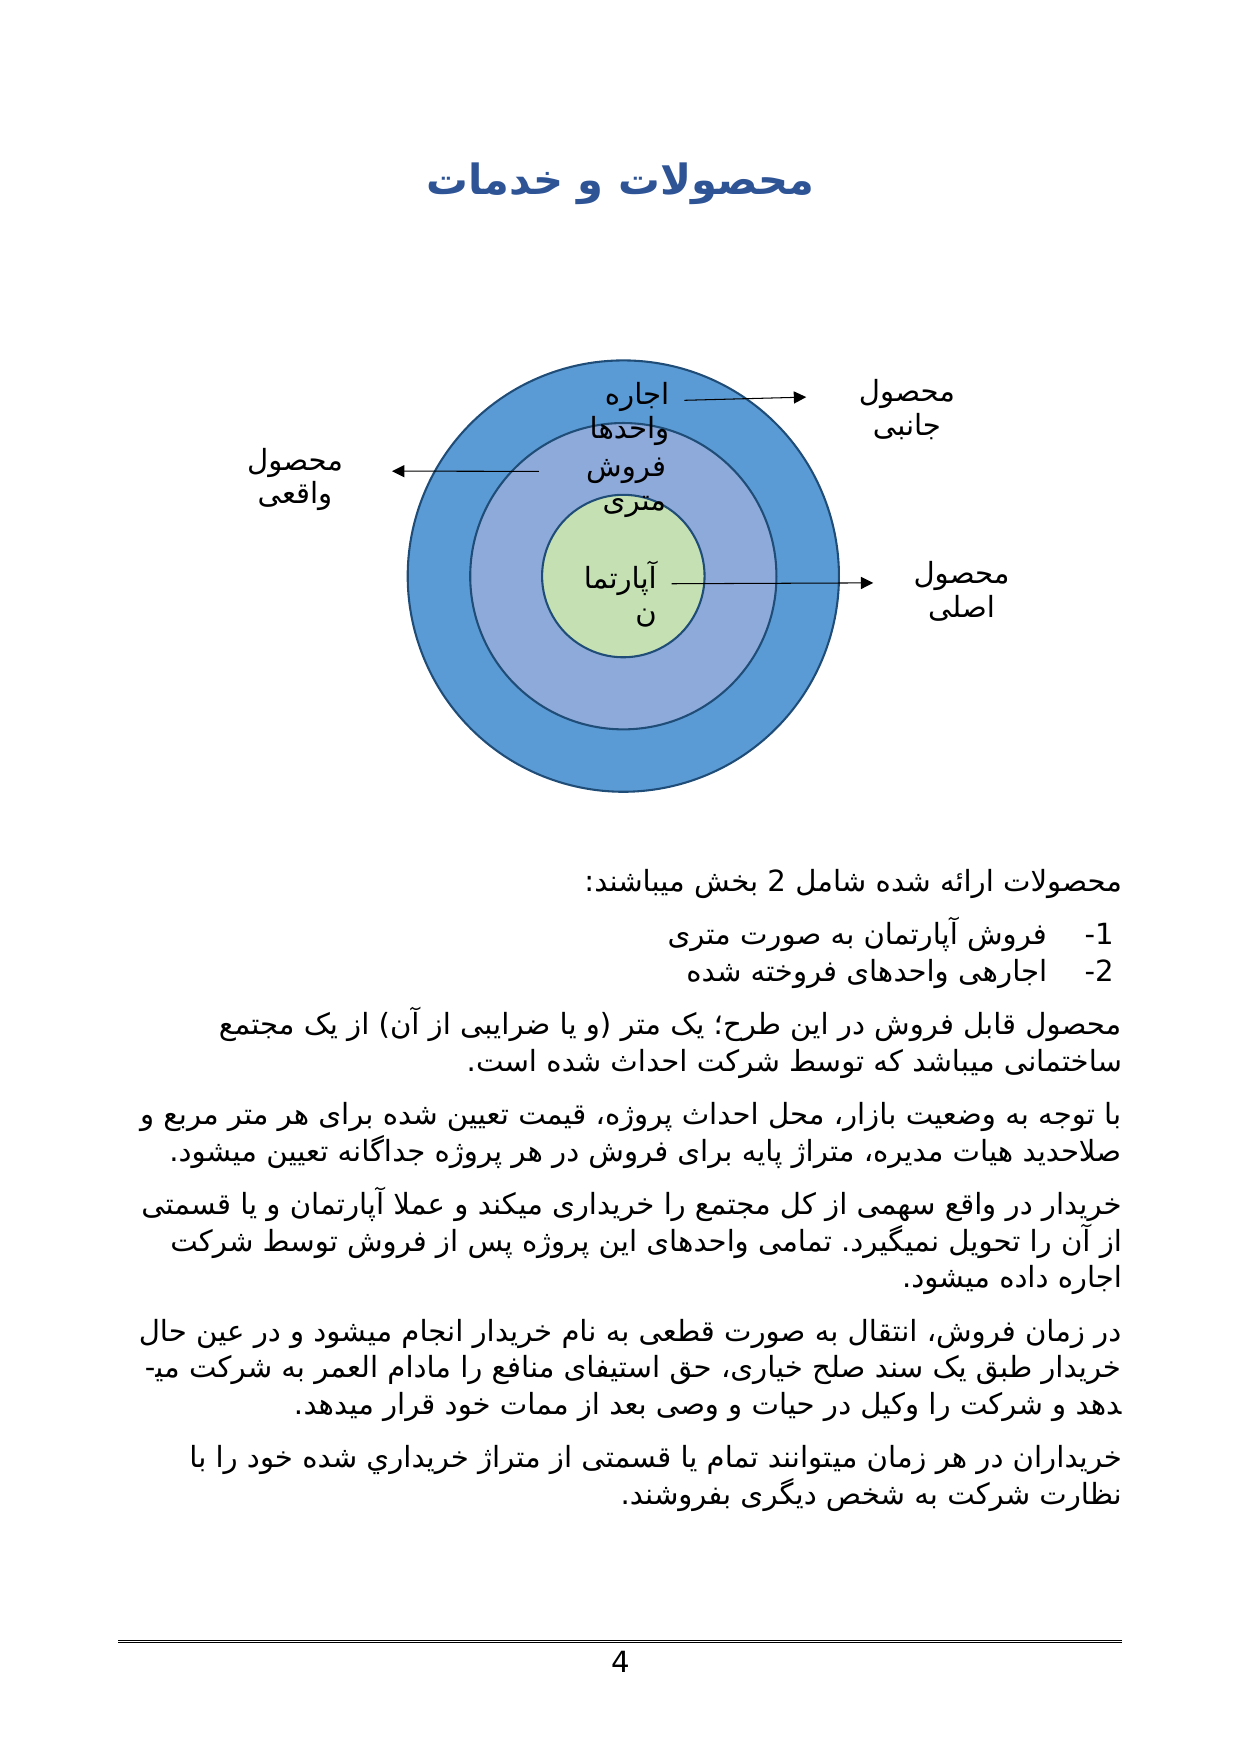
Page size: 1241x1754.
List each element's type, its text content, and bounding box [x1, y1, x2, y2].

text محصولات ارائه شده شامل 2 بخش میباشند: [118, 864, 1122, 898]
subtitle محصولات و خدمات [118, 156, 1122, 204]
list فروش آپارتمان به صورت متری [118, 917, 1084, 951]
text خریدار در واقع سهمی از کل مجتمع را خریداری میکند و عملا آپارتمان و یا قسمتی از آن را تحویل نمیگیرد. تمامی واحدهای این پروژه پس از فروش توسط شرکت اجاره داده میشود. [118, 1187, 1122, 1294]
text محصول قابل فروش در این طرح؛ یک متر (و یا ضرایبی از آن) از یک مجتمع ساختمانی میباشد که توسط شرکت احداث شده است. [118, 1007, 1122, 1078]
list اجارهی واحدهای فروخته شده [118, 954, 1084, 988]
text خریداران در هر زمان میتوانند تمام یا قسمتی از متراژ خریداري شده خود را با نظارت شرکت به شخص دیگری بفروشند. [118, 1441, 1122, 1511]
text با توجه به وضعیت بازار، محل احداث پروژه، قیمت تعیین شده برای هر متر مربع و صلاحدید هیات مدیره، متراژ پایه برای فروش در هر پروژه جداگانه تعیین میشود. [118, 1097, 1122, 1168]
text در زمان فروش، انتقال به صورت قطعی به نام خریدار انجام میشود و در عین حال خریدار طبق یک سند صلح خیاری، حق استیفای منافع را مادام العمر به شرکت میدهد و شرکت را وکیل در حیات و وصی بعد از ممات خود قرار میدهد. [118, 1314, 1122, 1421]
